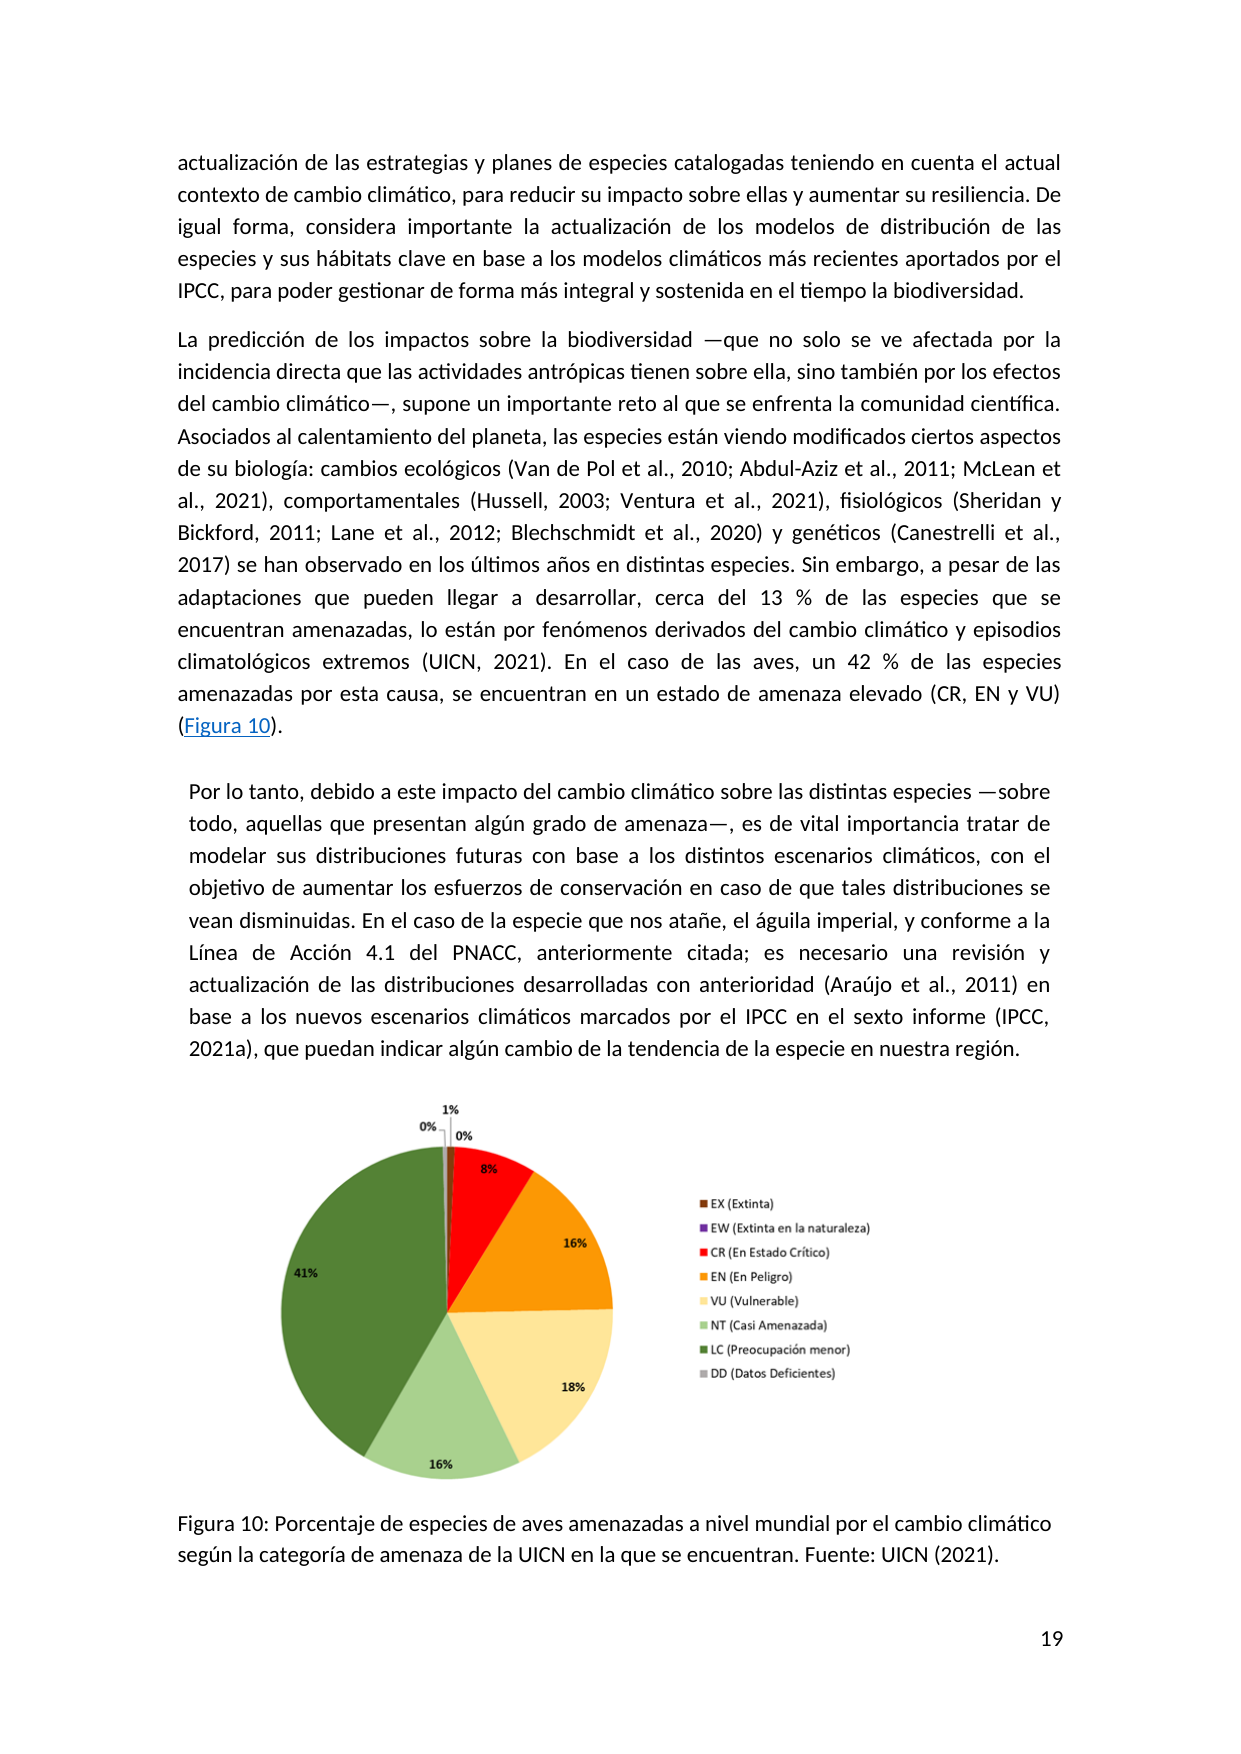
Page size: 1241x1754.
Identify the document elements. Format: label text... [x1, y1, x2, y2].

text La predicción de los impactos sobre la biodiversidad —que no solo se ve afectada por la incidencia directa que las actividades antrópicas tienen sobre ella, sino también por los efectos del cambio climático—, supone un importante reto al que se enfrenta la comunidad científica. Asociados al calentamiento del planeta, las especies están viendo modificados ciertos aspectos de su biología: cambios ecológicos (Van de Pol et al., 2010; Abdul-Aziz et al., 2011; McLean et al., 2021), comportamentales (Hussell, 2003; Ventura et al., 2021), fisiológicos (Sheridan y Bickford, 2011; Lane et al., 2012; Blechschmidt et al., 2020) y genéticos (Canestrelli et al., 2017) se han observado en los últimos años en distintas especies. Sin embargo, a pesar de las adaptaciones que pueden llegar a desarrollar, cerca del 13 % de las especies que se encuentran amenazadas, lo están por fenómenos derivados del cambio climático y episodios climatológicos extremos (UICN, 2021). En el caso de las aves, un 42 % de las especies amenazadas por esta causa, se encuentran en un estado de amenaza elevado (CR, EN y VU) (Figura 10). [177, 325, 1063, 739]
table_header Figura 10: Porcentaje de especies de aves amenazadas a nivel mundial por el cambio climático según la categoría de amenaza de la UICN en la que se encuentran. Fuente: UICN (2021). [177, 760, 1063, 1083]
text Por lo tanto, debido a este impacto del cambio climático sobre las distintas especies —sobre todo, aquellas que presentan algún grado de amenaza—, es de vital importancia tratar de modelar sus distribuciones futuras con base a los distintos escenarios climáticos, con el objetivo de aumentar los esfuerzos de conservación en caso de que tales distribuciones se vean disminuidas. En el caso de la especie que nos atañe, el águila imperial, y conforme a la Línea de Acción 4.1 del PNACC, anteriormente citada; es necesario una revisión y actualización de las distribuciones desarrolladas con anterioridad (Araújo et al., 2011) en base a los nuevos escenarios climáticos marcados por el IPCC en el sexto informe (IPCC, 2021a), que puedan indicar algún cambio de la tendencia de la especie en nuestra región. [188, 777, 1052, 1062]
picture [196, 1083, 880, 1491]
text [177, 148, 1063, 304]
